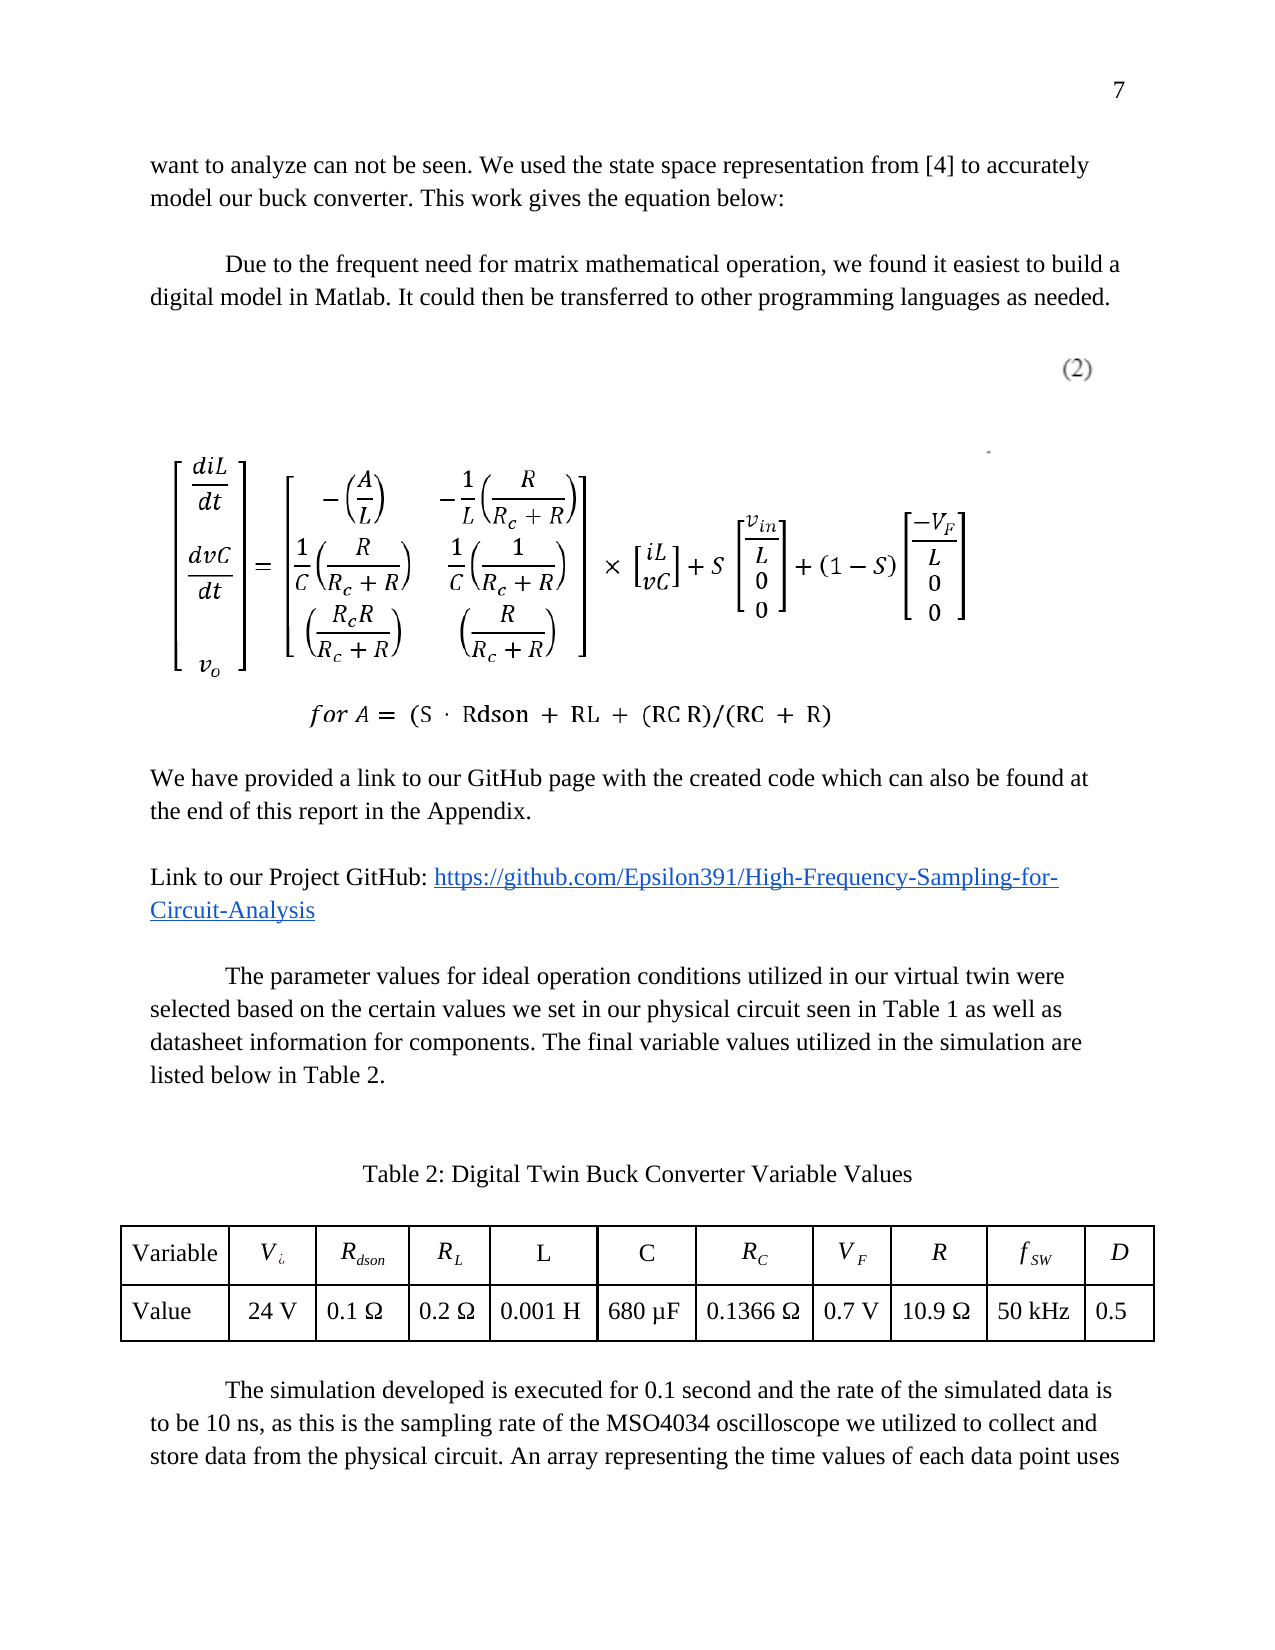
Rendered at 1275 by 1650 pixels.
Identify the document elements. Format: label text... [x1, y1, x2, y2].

table_cell 0.5 [1086, 1286, 1153, 1340]
table_cell 24 V [230, 1286, 315, 1340]
table_header [814, 1227, 890, 1284]
table_cell 0.1366 Ω [697, 1286, 812, 1340]
table_header Variable [122, 1227, 228, 1284]
table_cell 0.7 V [814, 1286, 890, 1340]
table_header [410, 1227, 489, 1284]
table_cell 10.9 Ω [892, 1286, 986, 1340]
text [150, 150, 1125, 212]
text Table 2: Digital Twin Buck Converter Variable Values [150, 1159, 1125, 1188]
table_header [317, 1227, 408, 1284]
table_cell Value [122, 1286, 228, 1340]
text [150, 1375, 1125, 1469]
table_cell 0.1 Ω [317, 1286, 408, 1340]
table_header [1086, 1227, 1153, 1284]
table_cell 680 µF [599, 1286, 695, 1340]
text Link to our Project GitHub: https://github.com/Epsilon391/High-Frequency-Sampling-for-Circuit-Analysis [150, 862, 1125, 924]
picture [150, 432, 994, 745]
table_header [230, 1227, 315, 1284]
table_cell 0.001 H [491, 1286, 596, 1340]
table_header [988, 1227, 1084, 1284]
table_header C [599, 1227, 695, 1284]
table_header [892, 1227, 986, 1284]
picture [1059, 352, 1099, 391]
table_cell 50 kHz [988, 1286, 1084, 1340]
text The parameter values for ideal operation conditions utilized in our virtual twin were selected based on the certain values we set in our physical circuit seen in Table 1 as well as datasheet information for components. The final variable values utilized in the simulation are listed below in Table 2. [150, 961, 1125, 1089]
table_cell 0.2 Ω [410, 1286, 489, 1340]
table_header L [491, 1227, 596, 1284]
table_header [697, 1227, 812, 1284]
